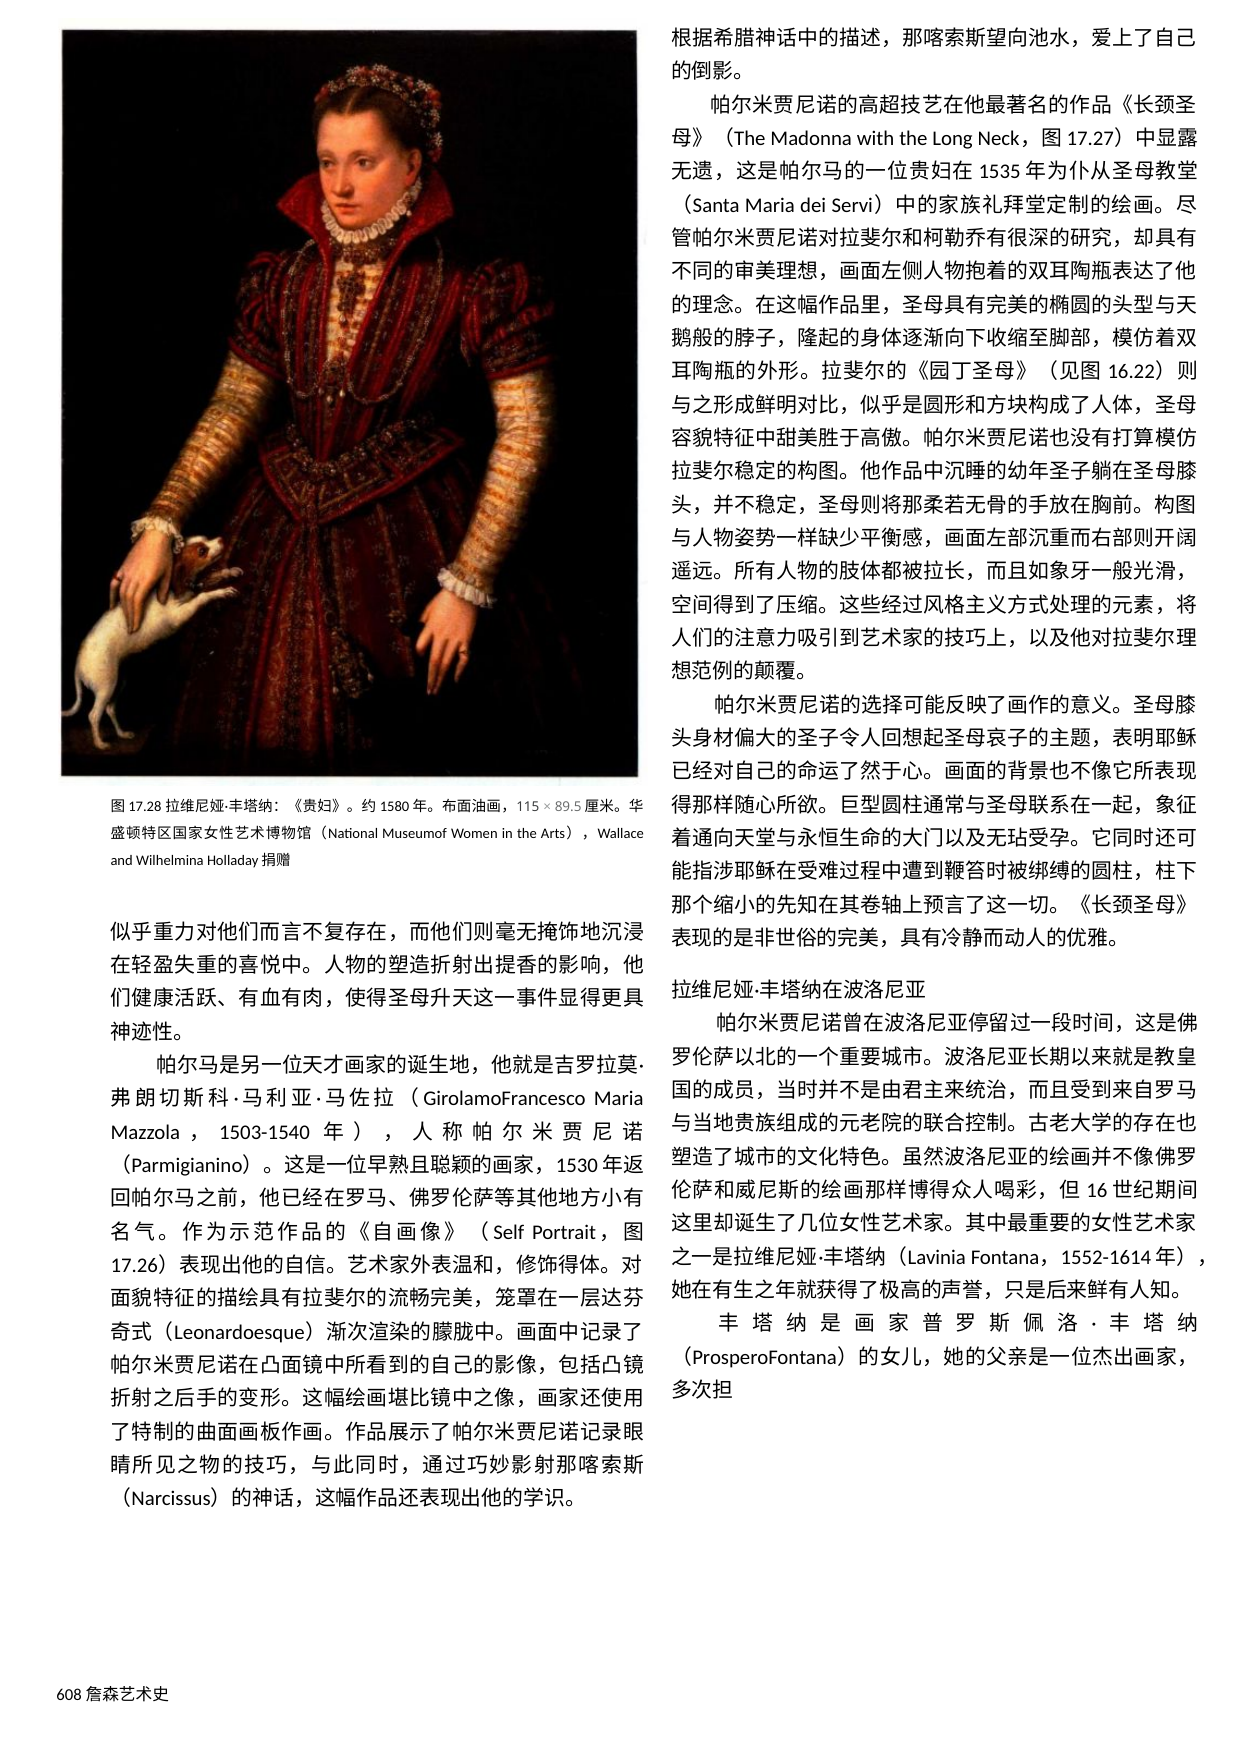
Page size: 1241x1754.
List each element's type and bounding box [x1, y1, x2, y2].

picture [58, 18, 648, 786]
